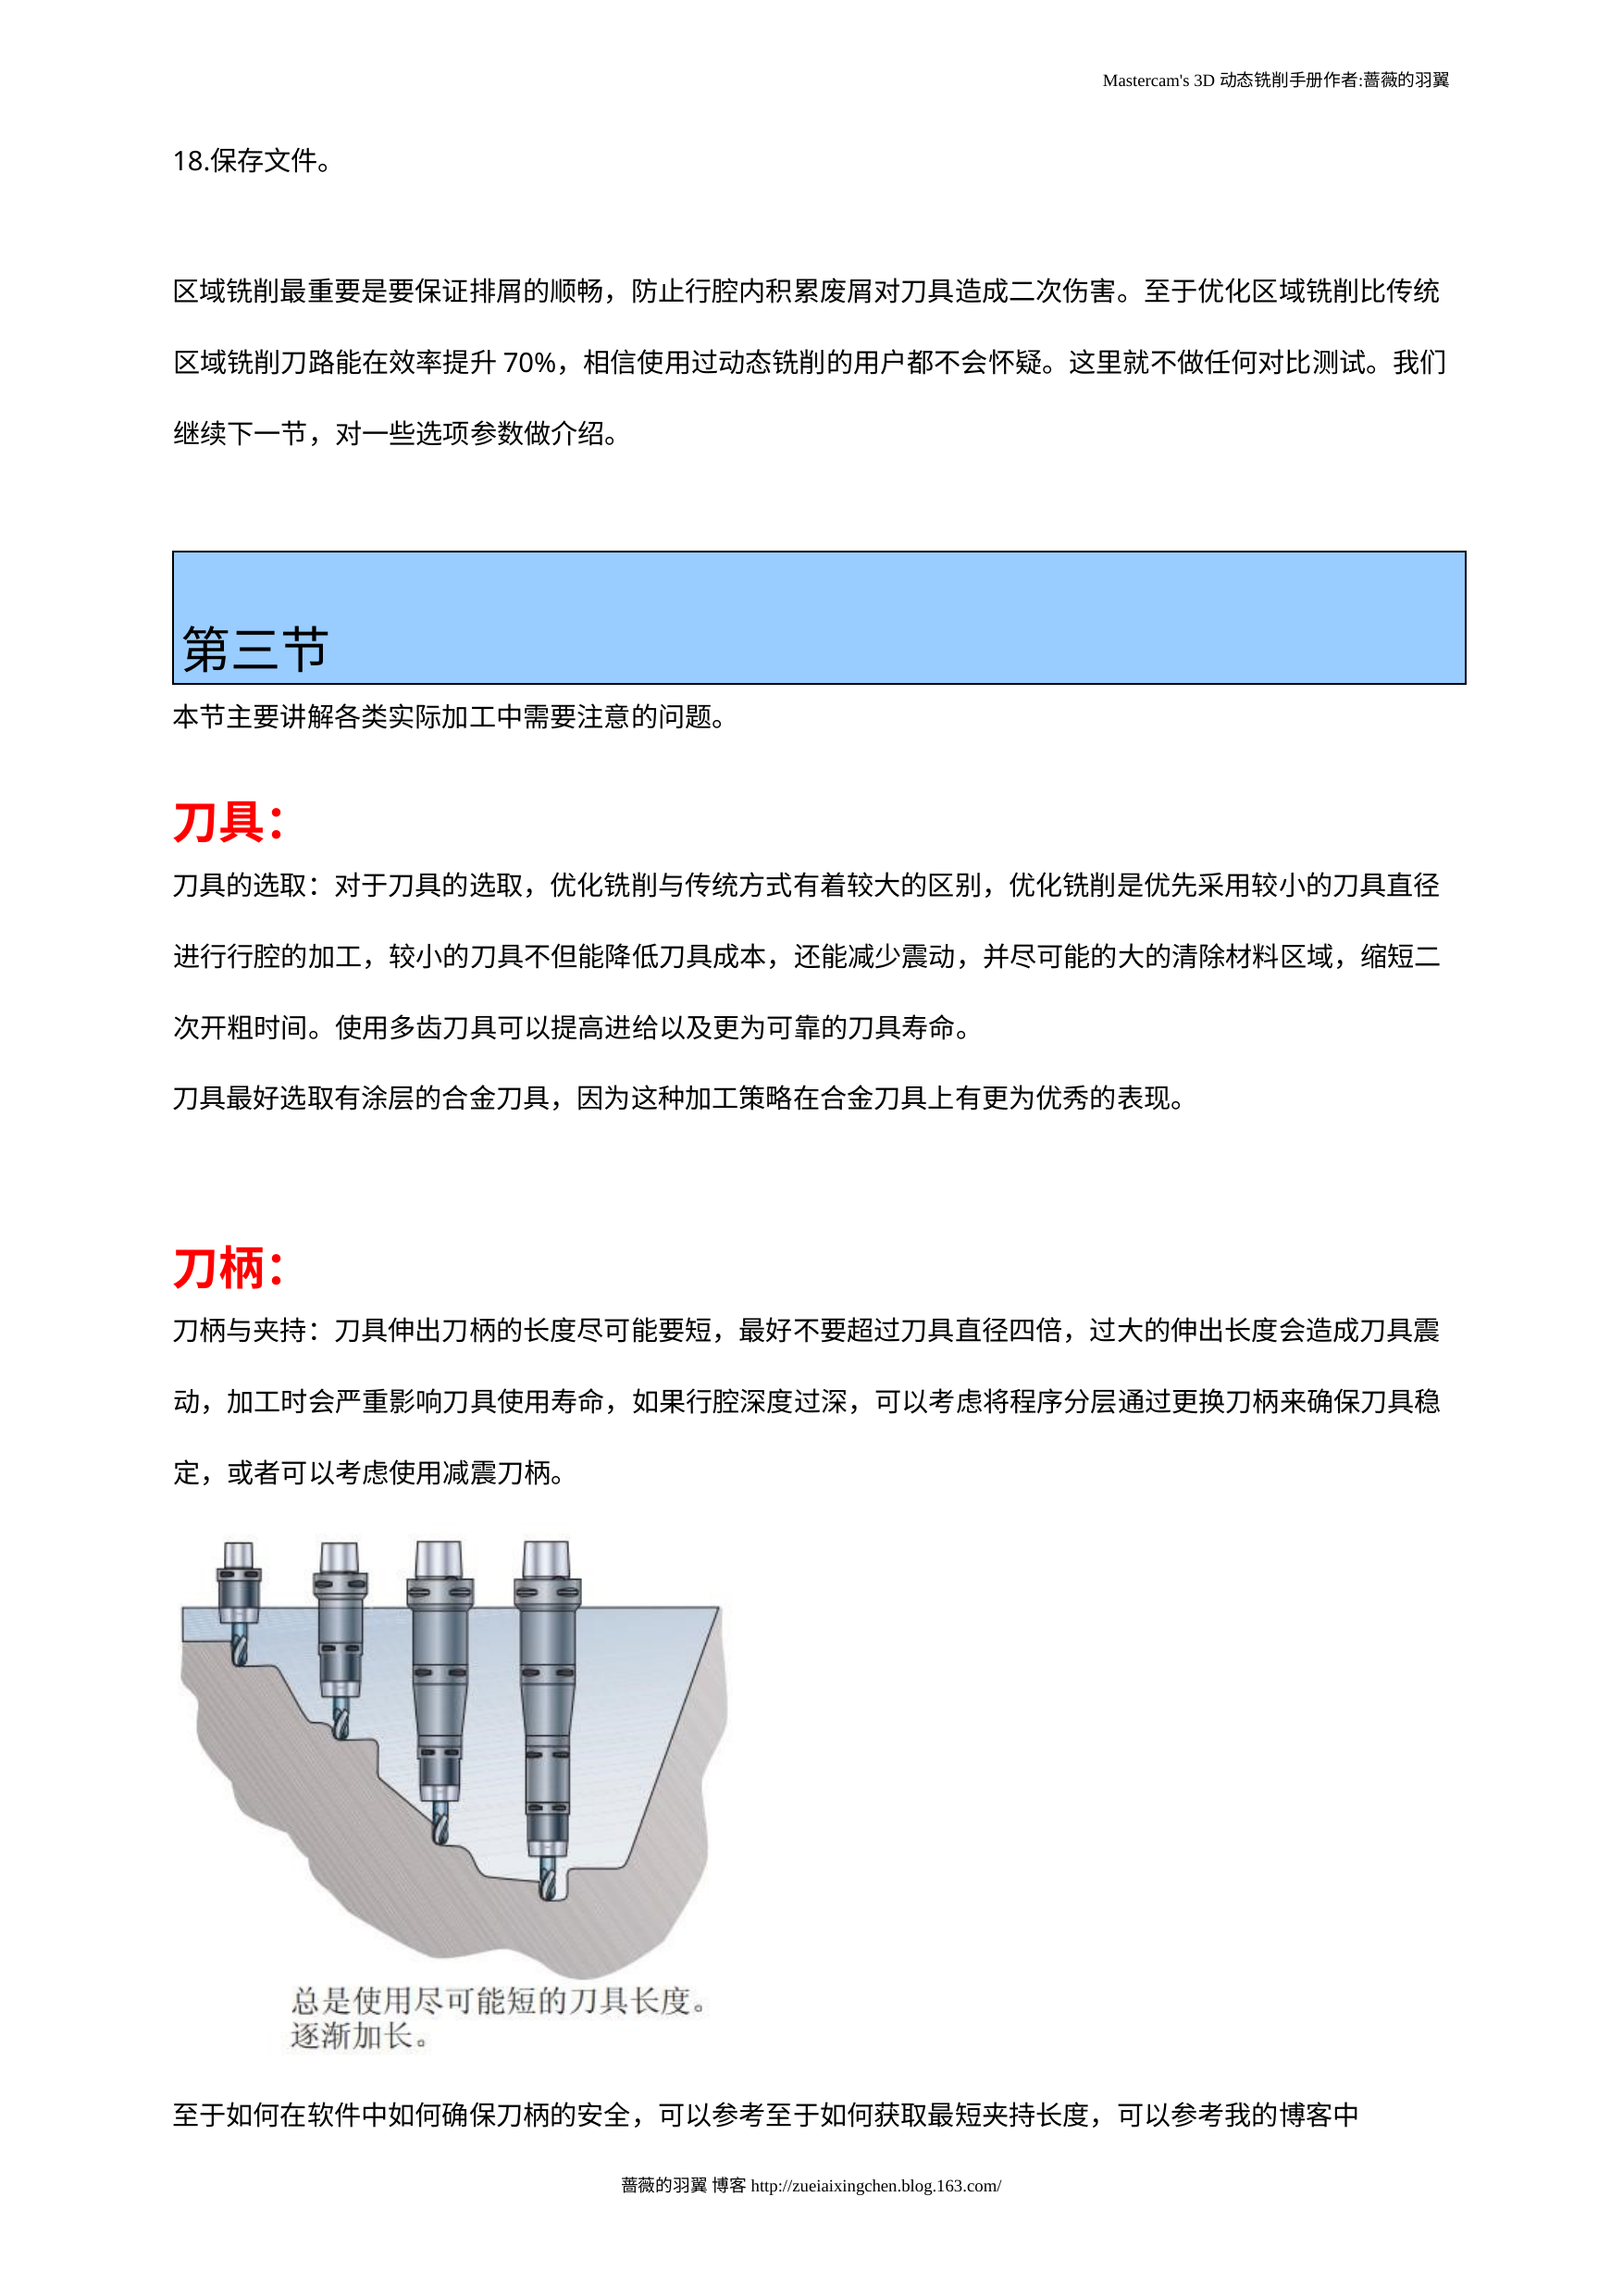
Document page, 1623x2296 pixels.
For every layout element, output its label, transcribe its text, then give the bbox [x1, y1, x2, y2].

text 刀柄与夹持：刀具伸出刀柄的长度尽可能要短，最好不要超过刀具直径四倍，过大的伸出长度会造成刀具震动，加工时会严重影响刀具使用寿命，如果行腔深度过深，可以考虑将程序分层通过更换刀柄来确保刀具稳定，或者可以考虑使用减震刀柄。 [172, 1309, 1465, 1491]
text 刀具最好选取有涂层的合金刀具，因为这种加工策略在合金刀具上有更为优秀的表现。 [172, 1077, 1465, 1116]
subtitle 刀柄： [172, 1231, 1465, 1297]
text 本节主要讲解各类实际加工中需要注意的问题。 [172, 695, 1465, 735]
subtitle 刀具： [172, 785, 1465, 852]
text 区域铣削最重要是要保证排屑的顺畅，防止行腔内积累废屑对刀具造成二次伤害。至于优化区域铣削比传统区域铣削刀路能在效率提升 70%，相信使用过动态铣削的用户都不会怀疑。这里就不做任何对比测试。我们继续下一节，对一些选项参数做介绍。 [172, 270, 1465, 452]
picture [177, 1522, 751, 2079]
text 18.保存文件。 [172, 140, 1465, 179]
text 至于如何在软件中如何确保刀柄的安全，可以参考至于如何获取最短夹持长度，可以参考我的博客中 [172, 2094, 1465, 2133]
text 第三节 [174, 609, 1465, 683]
text 刀具的选取：对于刀具的选取，优化铣削与传统方式有着较大的区别，优化铣削是优先采用较小的刀具直径进行行腔的加工，较小的刀具不但能降低刀具成本，还能减少震动，并尽可能的大的清除材料区域，缩短二次开粗时间。使用多齿刀具可以提高进给以及更为可靠的刀具寿命。 [172, 863, 1465, 1045]
